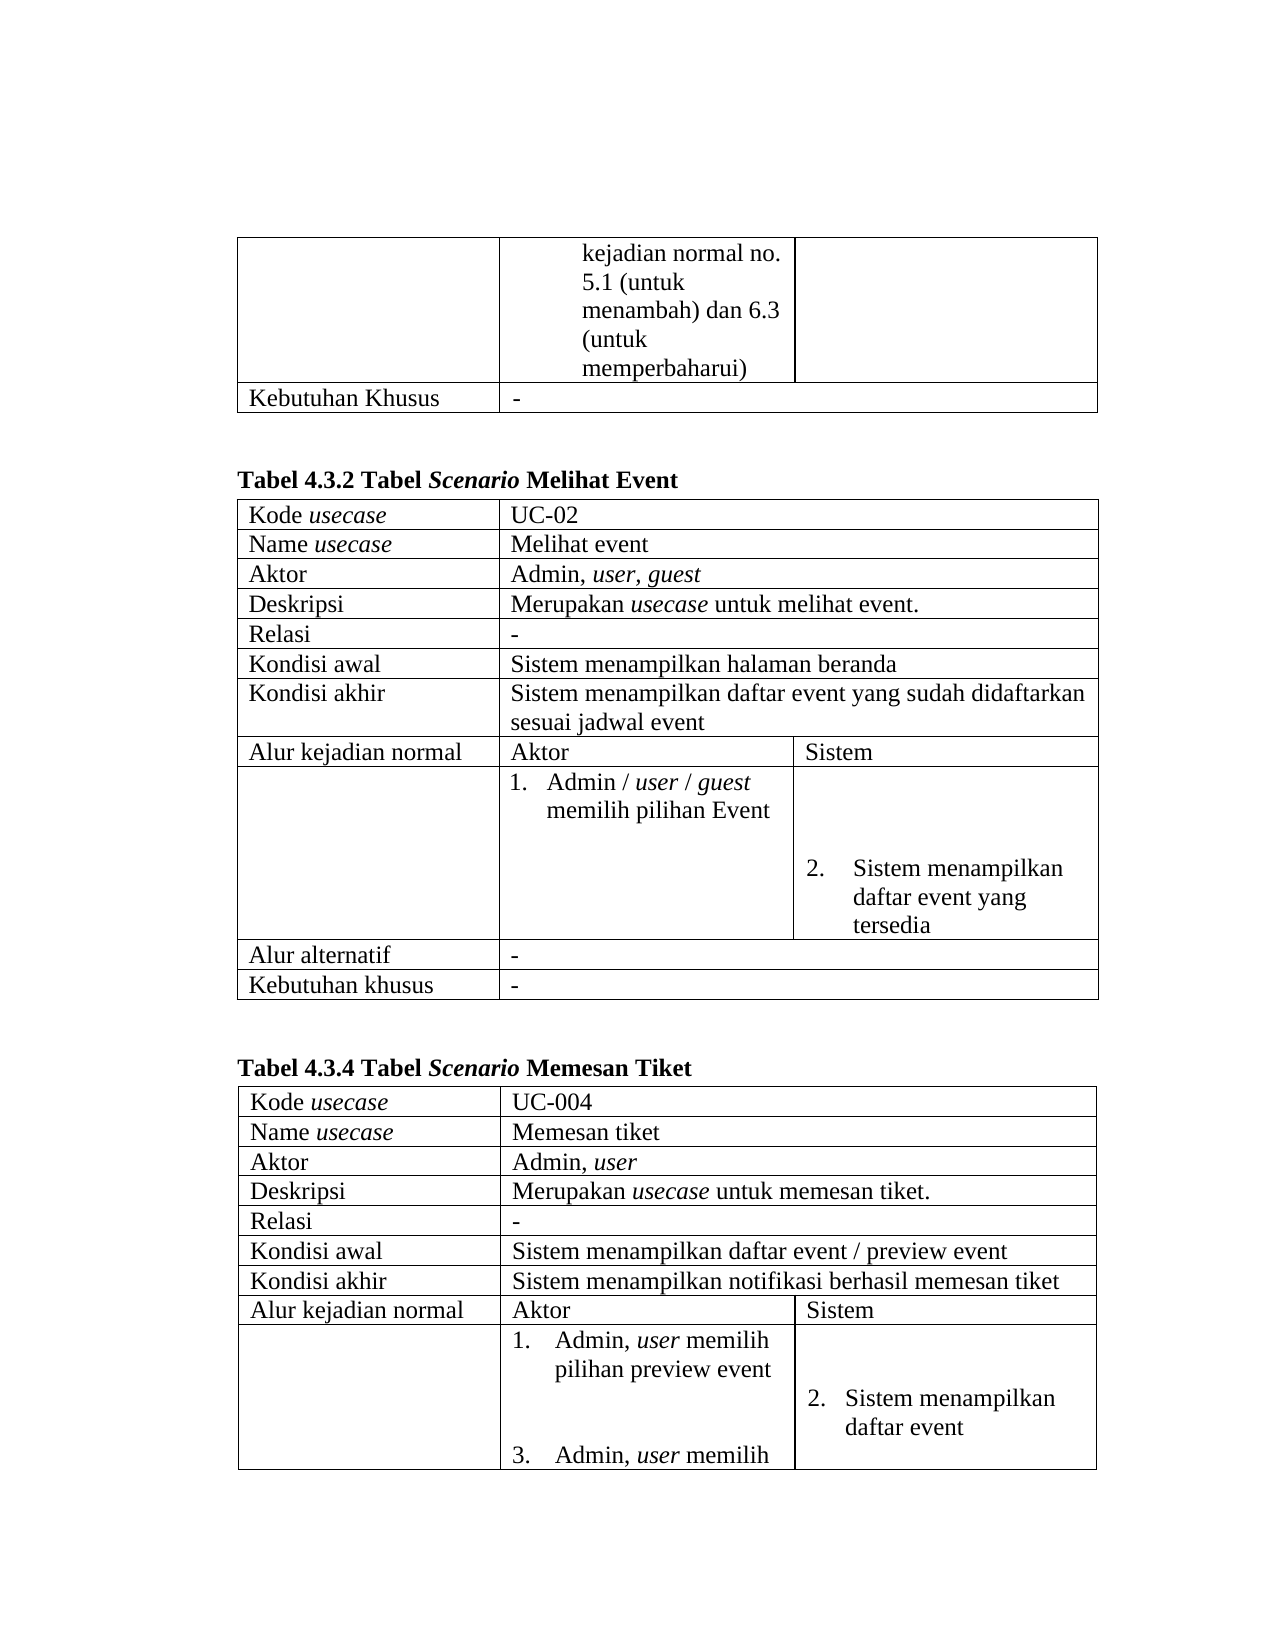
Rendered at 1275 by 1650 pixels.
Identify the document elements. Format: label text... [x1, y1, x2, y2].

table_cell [796, 238, 1097, 382]
table_cell Deskripsi [239, 1176, 500, 1205]
table_header Kode usecase [239, 1087, 500, 1116]
table_cell Name usecase [239, 1117, 500, 1146]
table_cell Sistem menampilkan notifikasi berhasil memesan tiket [501, 1266, 1096, 1294]
table_cell Deskripsi [238, 589, 499, 618]
table_cell Sistem [794, 737, 1098, 766]
table_cell Sistem menampilkan daftar event / preview event [501, 1236, 1096, 1265]
table_header Kode usecase [238, 500, 499, 528]
subtitle Tabel 4.3.2 Tabel Scenario Melihat Event [237, 466, 1098, 494]
table_cell Memesan tiket [501, 1117, 1096, 1146]
table_cell Melihat event [500, 530, 1098, 558]
table_cell - [500, 940, 1098, 969]
table_header UC-02 [500, 500, 1098, 528]
table_cell [238, 238, 499, 382]
table_cell [239, 1325, 500, 1469]
table_cell Kebutuhan khusus [238, 970, 499, 999]
table_cell - [500, 970, 1098, 999]
table_cell Sistem menampilkan halaman beranda [500, 649, 1098, 677]
table_cell Sistem menampilkan daftar event yang sudah didaftarkan sesuai jadwal event [500, 679, 1098, 736]
table_cell Aktor [238, 559, 499, 588]
table_cell Admin / user / guest memilih pilihan Event [500, 767, 793, 939]
table_cell Sistem [796, 1296, 1096, 1324]
table_cell Admin, user, guest [500, 559, 1098, 588]
subtitle Tabel 4.3.4 Tabel Scenario Memesan Tiket [237, 1053, 1098, 1082]
table_cell Sistem menampilkan daftar event yang tersedia [794, 767, 1098, 939]
table_cell Admin, user [501, 1147, 1096, 1175]
table_cell Kebutuhan Khusus [238, 383, 499, 412]
table_cell Kondisi akhir [239, 1266, 500, 1294]
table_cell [501, 1325, 794, 1469]
table_cell Relasi [239, 1206, 500, 1235]
table_cell - [500, 383, 1097, 412]
table_cell Name usecase [238, 530, 499, 558]
table_cell Aktor [501, 1296, 794, 1324]
table_cell Merupakan usecase untuk memesan tiket. [501, 1176, 1096, 1205]
table_cell - [500, 619, 1098, 648]
table_cell Kondisi awal [239, 1236, 500, 1265]
table_cell Kondisi awal [238, 649, 499, 677]
table_cell - [501, 1206, 1096, 1235]
table_cell Merupakan usecase untuk melihat event. [500, 589, 1098, 618]
table_cell [238, 767, 499, 939]
table_header UC-004 [501, 1087, 1096, 1116]
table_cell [500, 238, 794, 382]
table_cell Aktor [239, 1147, 500, 1175]
table_cell Alur kejadian normal [238, 737, 499, 766]
table_cell Alur kejadian normal [239, 1296, 500, 1324]
table_cell Relasi [238, 619, 499, 648]
table_cell Alur alternatif [238, 940, 499, 969]
table_cell Kondisi akhir [238, 679, 499, 736]
table_cell Aktor [500, 737, 793, 766]
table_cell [796, 1325, 1096, 1469]
